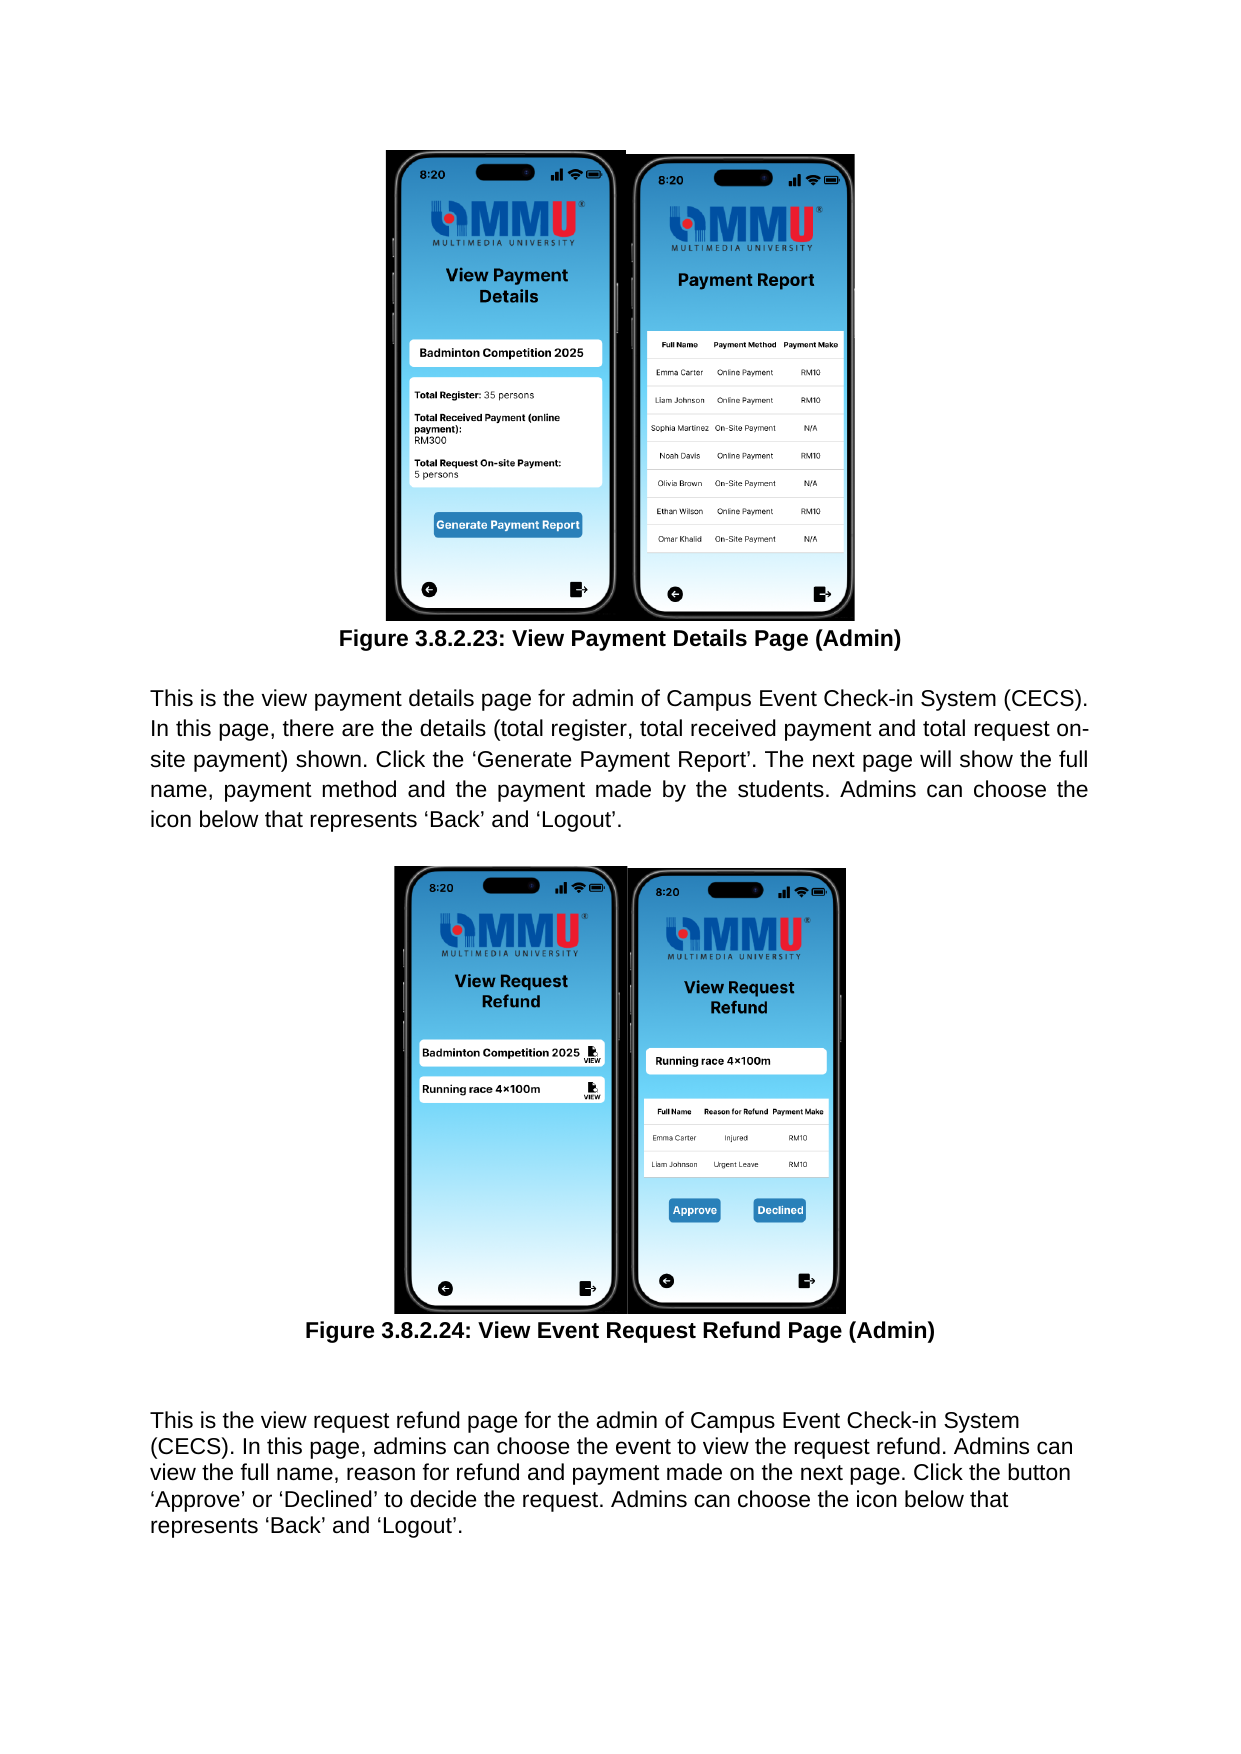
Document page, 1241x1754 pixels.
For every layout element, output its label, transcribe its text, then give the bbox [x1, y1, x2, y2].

picture [394, 866, 846, 1314]
text Figure 3.8.2.23: View Payment Details Page (Admin) [150, 625, 1090, 651]
text This is the view payment details page for admin of Campus Event Check-in System (CECS). In this page, there are the details (total register, total received payment and total request on-site payment) shown. Click the ‘Generate Payment Report’. The next page will show the full name, payment method and the payment made by the students. Admins can choose the icon below that represents ‘Back’ and ‘Logout’. [150, 685, 1090, 832]
text Figure 3.8.2.24: View Event Request Refund Page (Admin) [150, 1317, 1090, 1343]
picture [385, 150, 855, 621]
text This is the view request refund page for the admin of Campus Event Check-in System (CECS). In this page, admins can choose the event to view the request refund. Admins can view the full name, reason for refund and payment made on the next page. Click the button ‘Approve’ or ‘Declined’ to decide the request. Admins can choose the icon below that represents ‘Back’ and ‘Logout’. [150, 1407, 1090, 1538]
